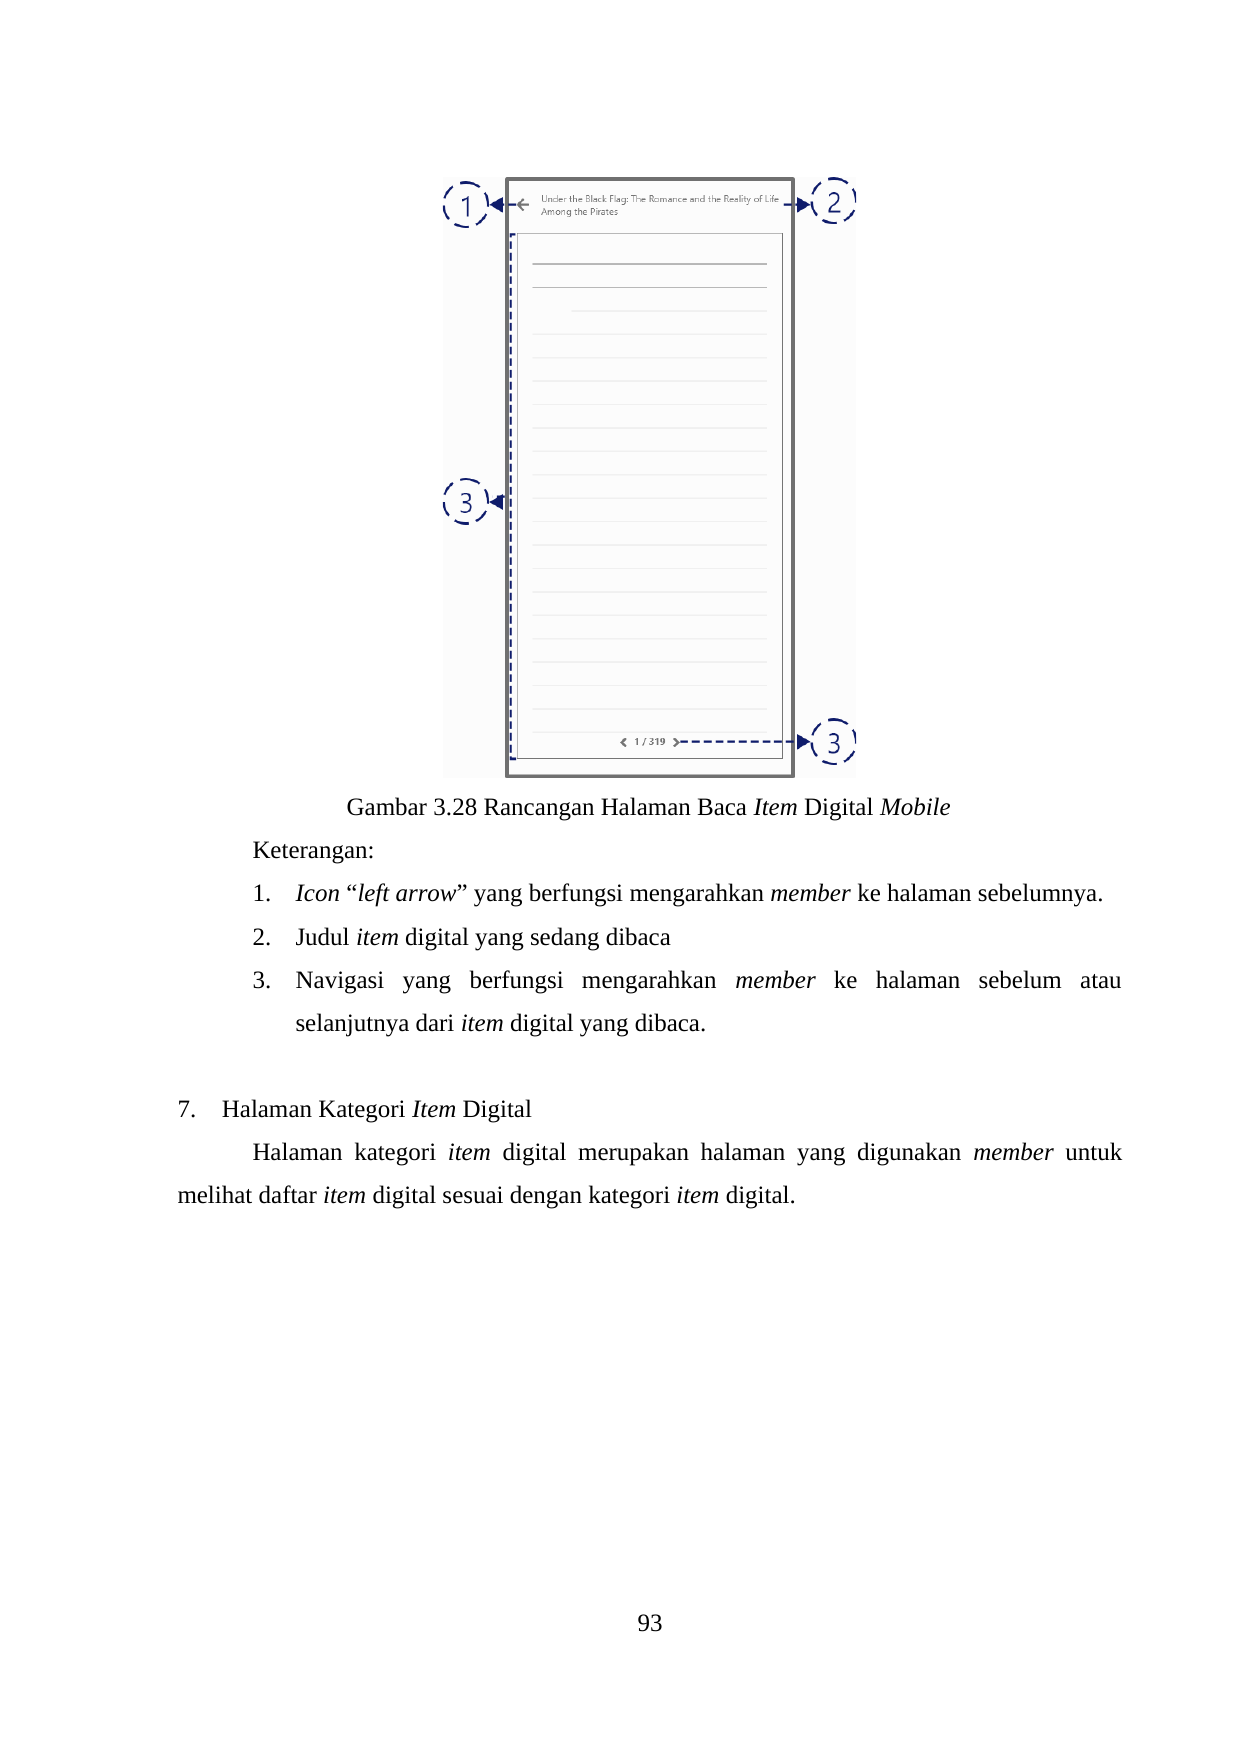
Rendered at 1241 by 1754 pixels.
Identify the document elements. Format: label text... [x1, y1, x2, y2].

picture [442, 177, 857, 778]
list Icon “left arrow” yang berfungsi mengarahkan member ke halaman sebelumnya. [252, 878, 1122, 907]
text Halaman kategori item digital merupakan halaman yang digunakan member untuk melihat daftar item digital sesuai dengan kategori item digital. [177, 1137, 1122, 1209]
list Judul item digital yang sedang dibaca [252, 922, 1122, 950]
list Halaman Kategori Item Digital [177, 1094, 1122, 1123]
list Navigasi yang berfungsi mengarahkan member ke halaman sebelum atau selanjutnya dari item digital yang dibaca. [252, 965, 1122, 1037]
text Keterangan: [177, 835, 1122, 864]
